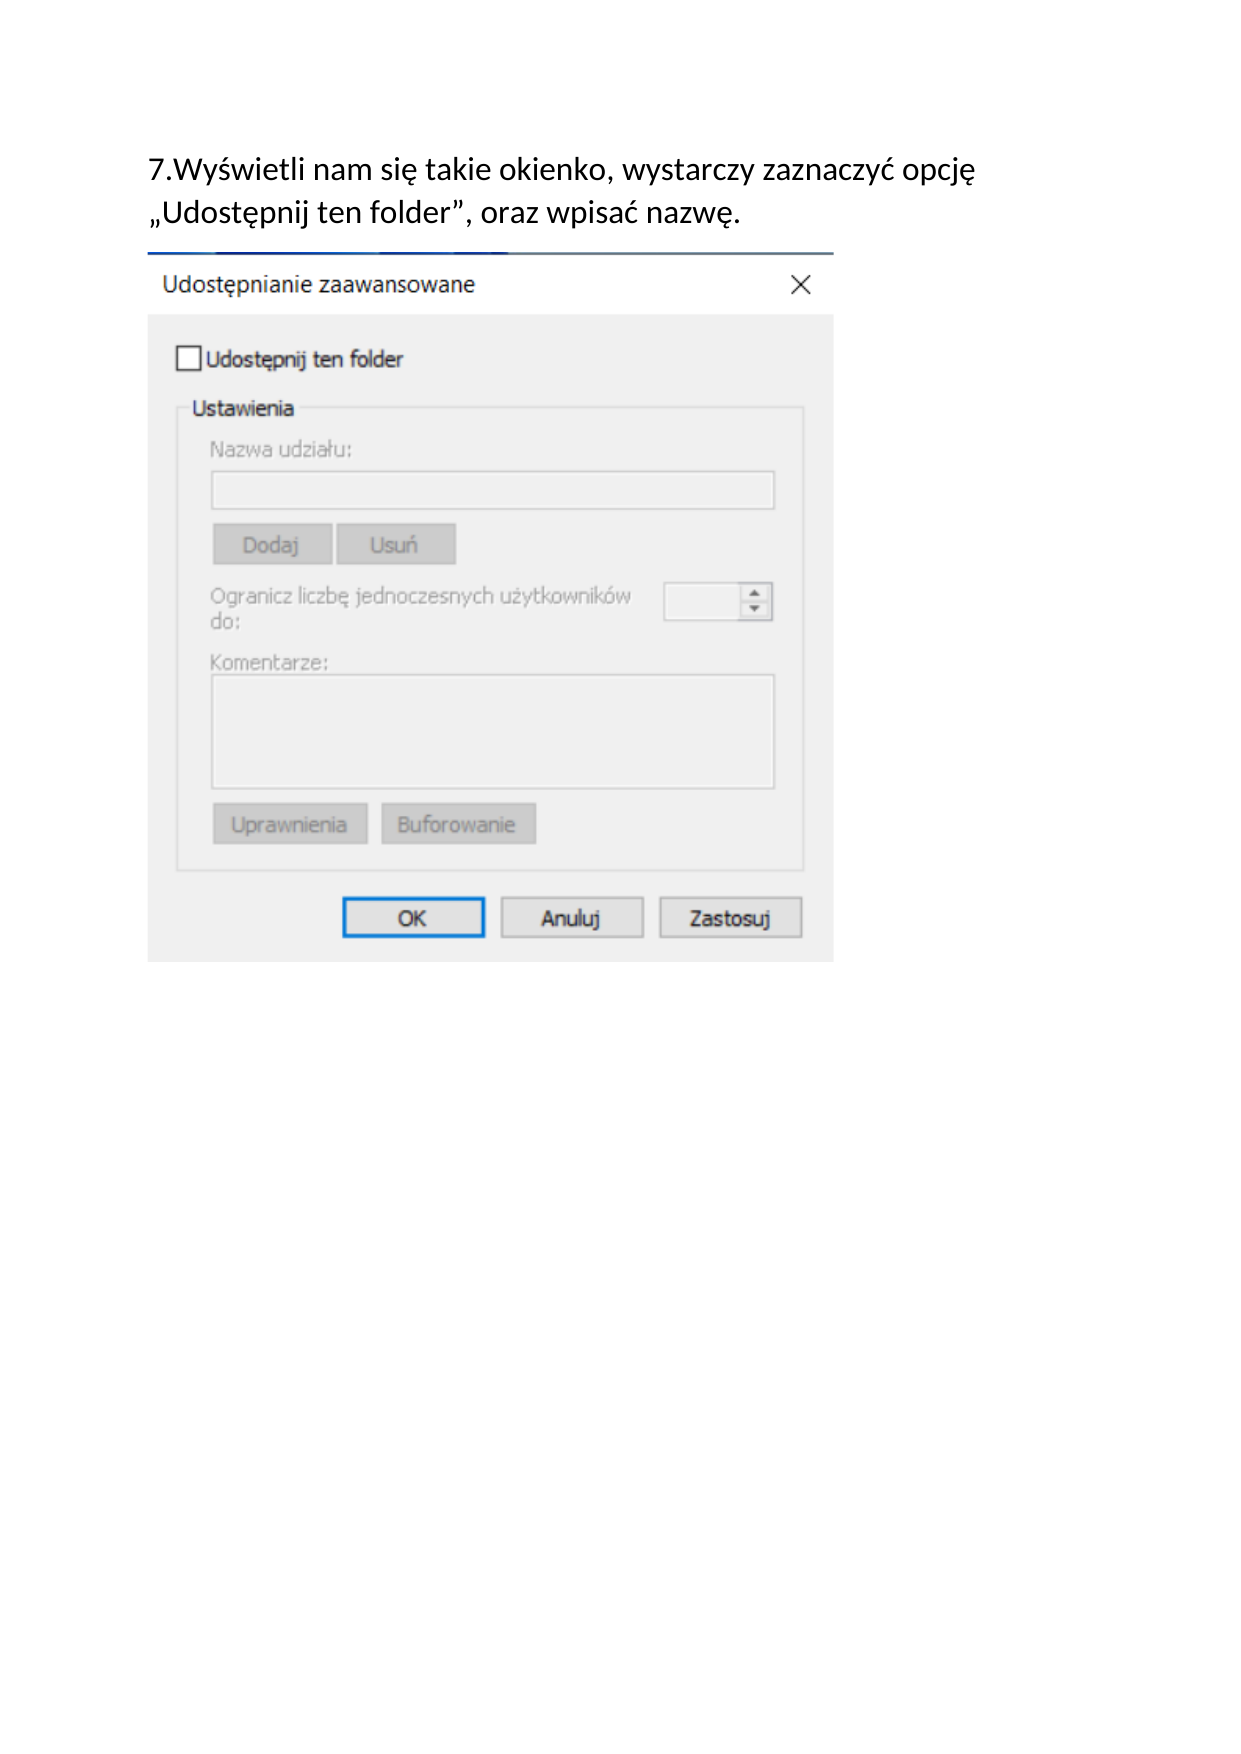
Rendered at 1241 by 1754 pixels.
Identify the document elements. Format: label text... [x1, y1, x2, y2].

picture [147, 252, 834, 962]
text 7.Wyświetli nam się takie okienko, wystarczy zaznaczyć opcję „Udostępnij ten folder”, oraz wpisać nazwę. [148, 148, 1093, 232]
